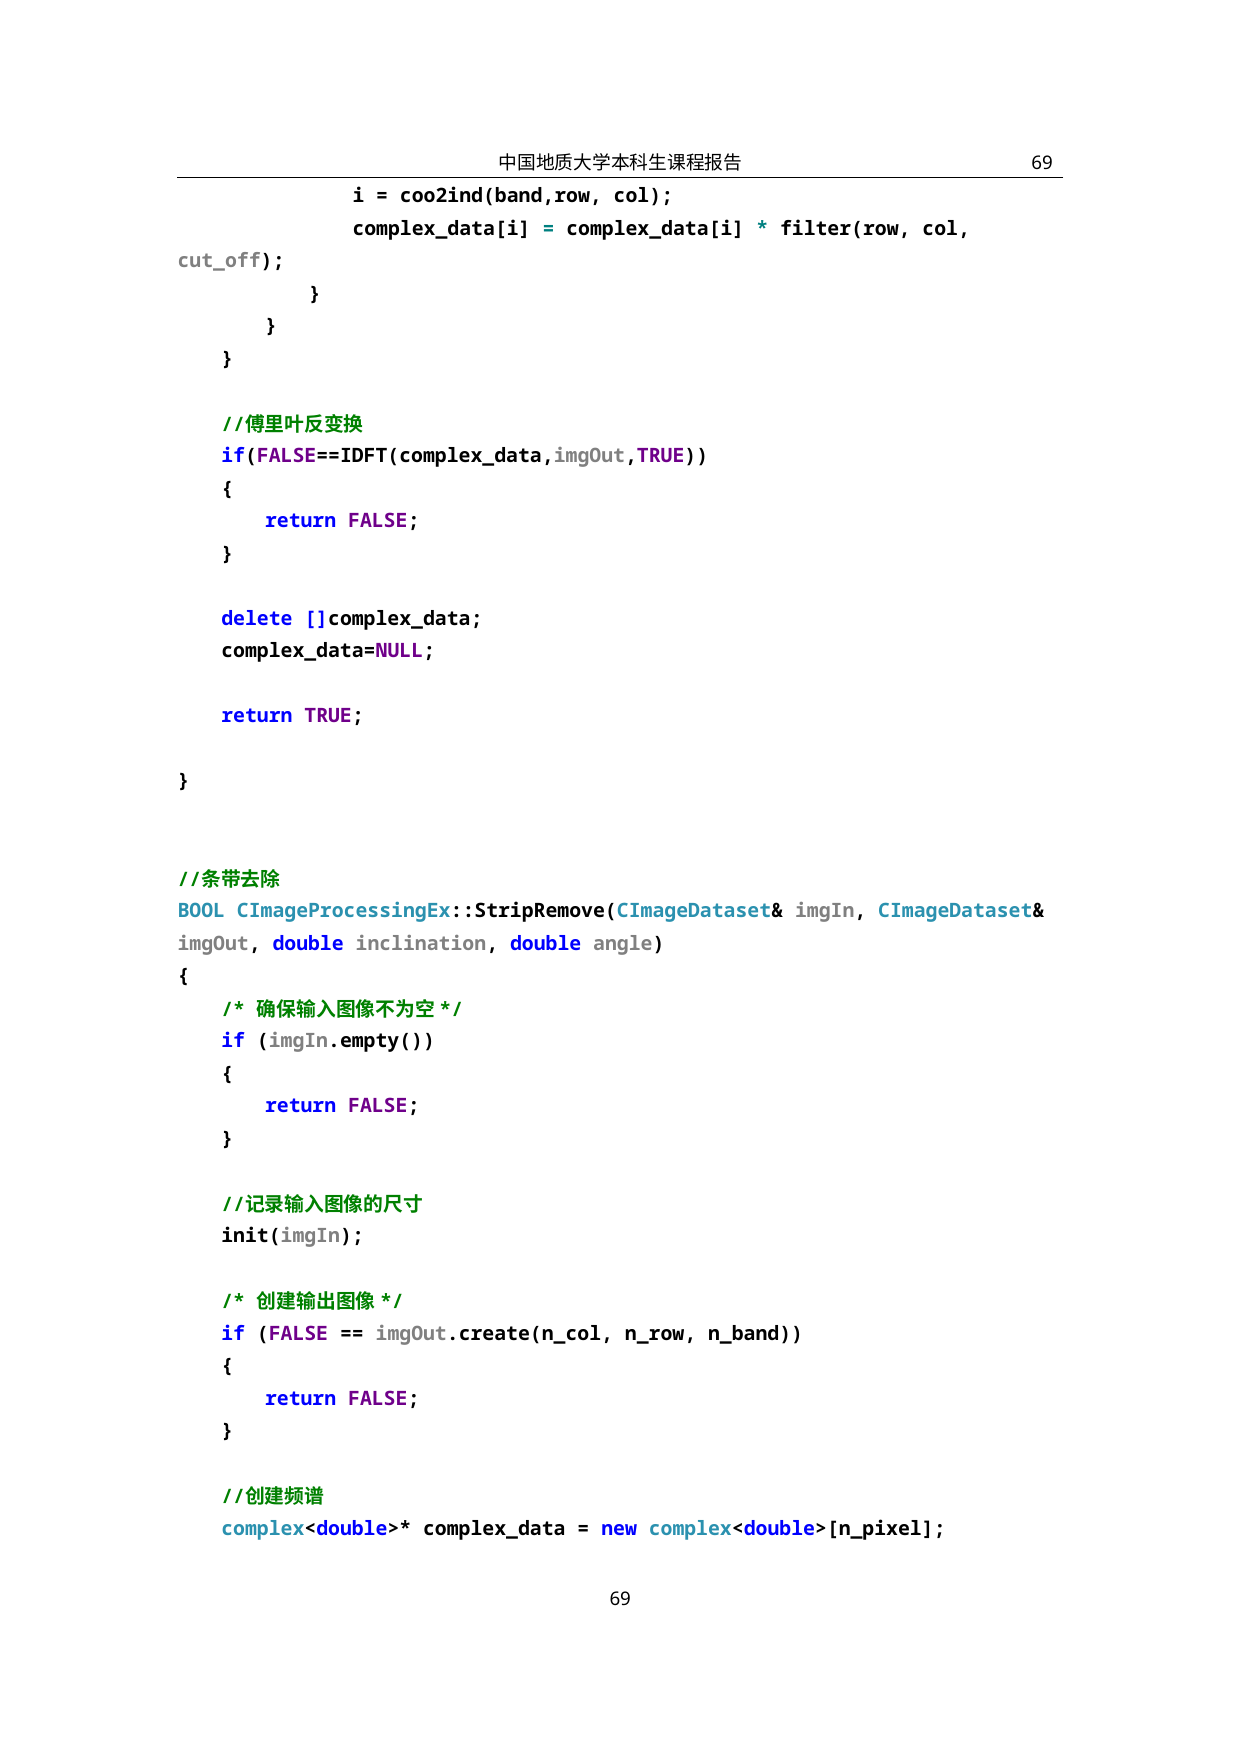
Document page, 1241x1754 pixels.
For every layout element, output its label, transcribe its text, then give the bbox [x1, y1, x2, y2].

text //创建频谱 [177, 1479, 1063, 1511]
text //傅里叶反变换 [177, 406, 1063, 439]
text if(FALSE==IDFT(complex_data,imgOut,TRUE)) [177, 439, 1063, 471]
text /* 创建输出图像 */ [177, 1284, 1063, 1316]
text } [177, 536, 1063, 569]
text init(imgIn); [177, 1219, 1063, 1251]
text //条带去除 [177, 861, 1063, 894]
text { [177, 1349, 1063, 1381]
text if (FALSE == imgOut.create(n_col, n_row, n_band)) [177, 1316, 1063, 1349]
text { [177, 471, 1063, 504]
text complex<double>* complex_data = new complex<double>[n_pixel]; [177, 1511, 1063, 1544]
text return FALSE; [177, 1089, 1063, 1121]
text } [177, 309, 1063, 341]
text /* 确保输入图像不为空 */ [177, 991, 1063, 1024]
text complex_data=NULL; [177, 634, 1063, 666]
text return FALSE; [177, 504, 1063, 536]
text //记录输入图像的尺寸 [177, 1186, 1063, 1219]
text return TRUE; [177, 699, 1063, 731]
text delete []complex_data; [177, 601, 1063, 634]
text } [177, 276, 1063, 309]
text complex_data[i] = complex_data[i] * filter(row, col, cut_off); [177, 211, 1063, 276]
text } [177, 341, 1063, 374]
text return FALSE; [177, 1381, 1063, 1414]
text { [177, 1056, 1063, 1089]
text } [177, 1121, 1063, 1154]
text BOOL CImageProcessingEx::StripRemove(CImageDataset& imgIn, CImageDataset& imgOut, double inclination, double angle) [177, 894, 1063, 959]
text } [177, 1414, 1063, 1446]
text } [177, 764, 1063, 796]
text i = coo2ind(band,row, col); [177, 179, 1063, 211]
text { [177, 959, 1063, 991]
text if (imgIn.empty()) [177, 1024, 1063, 1056]
